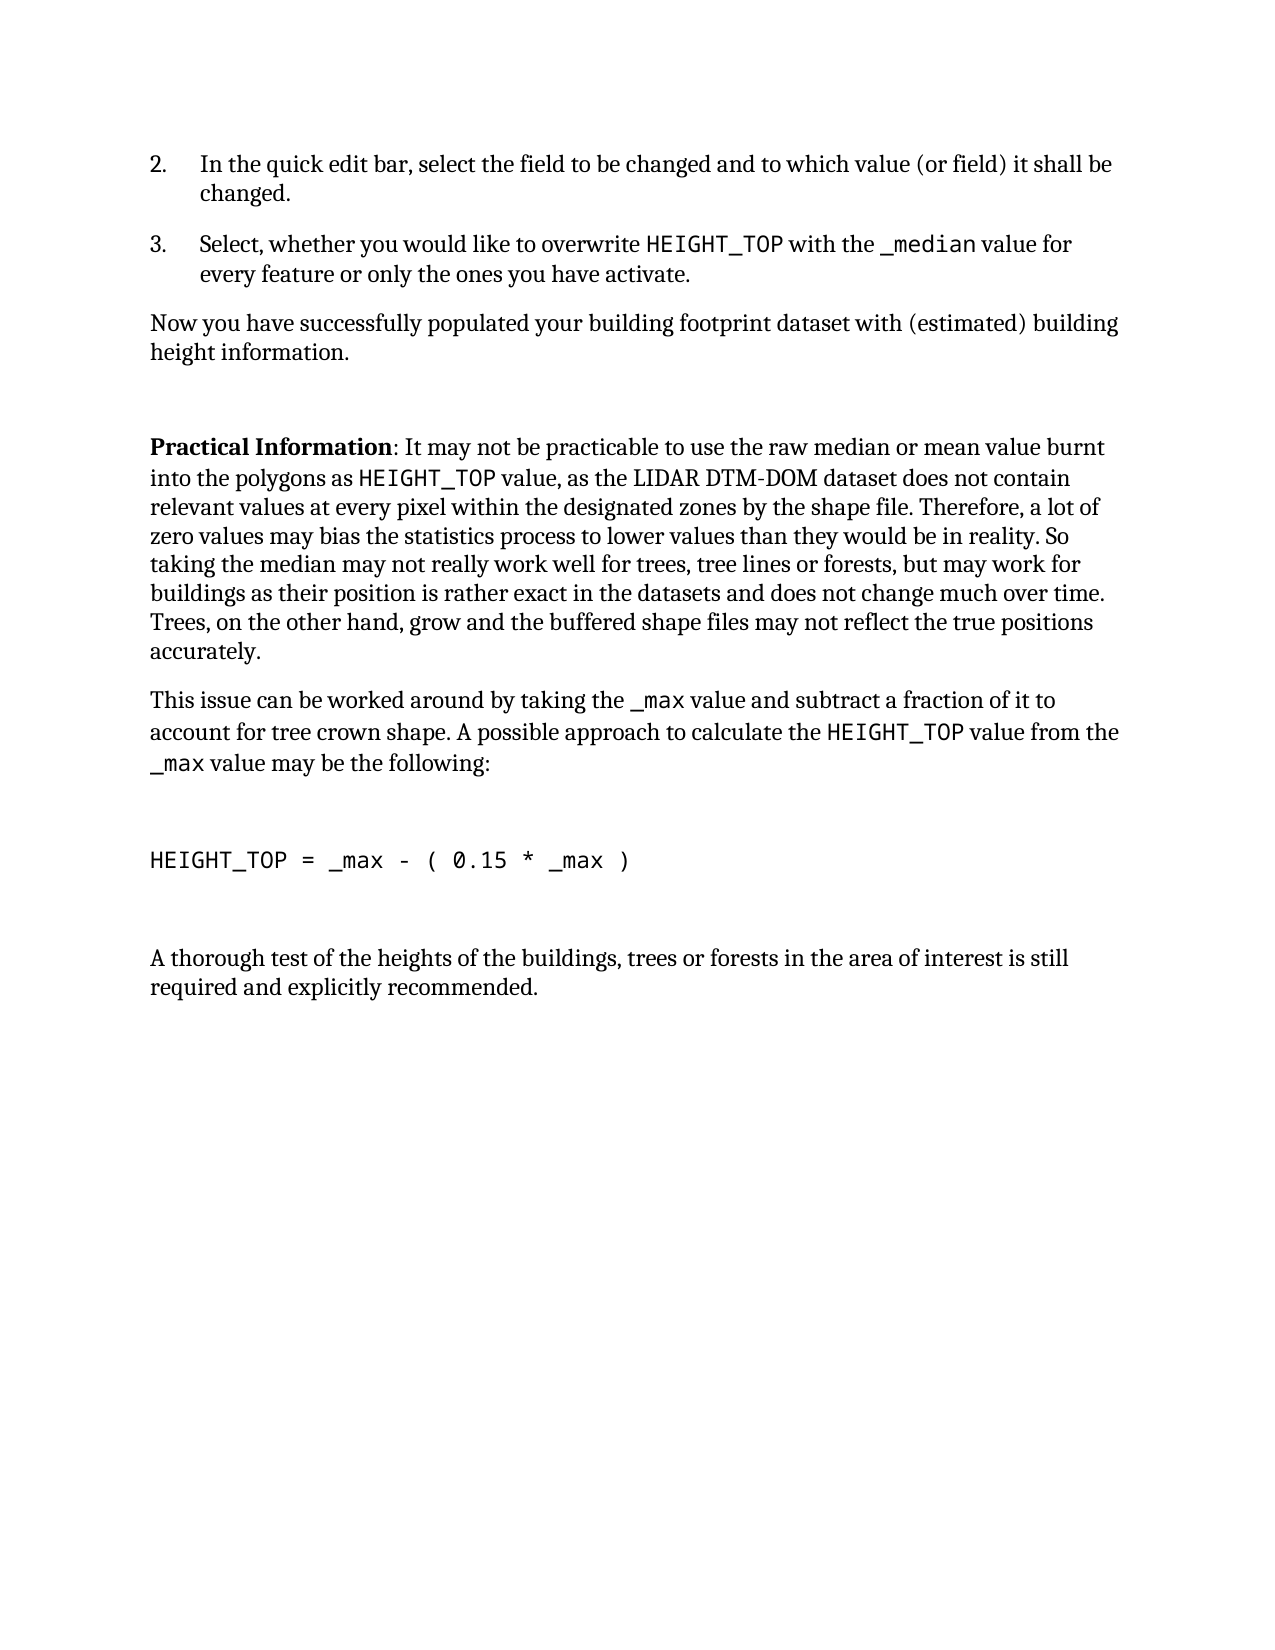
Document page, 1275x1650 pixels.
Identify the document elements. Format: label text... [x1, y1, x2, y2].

text Practical Information: It may not be practicable to use the raw median or mean value burnt into the polygons as HEIGHT_TOP value, as the LIDAR DTM-DOM dataset does not contain relevant values at every pixel within the designated zones by the shape file. Therefore, a lot of zero values may bias the statistics process to lower values than they would be in reality. So taking the median may not really work well for trees, tree lines or forests, but may work for buildings as their position is rather exact in the datasets and does not change much over time. Trees, on the other hand, grow and the buffered shape files may not reflect the true positions accurately. [150, 433, 1125, 665]
list Select, whether you would like to overwrite HEIGHT_TOP with the _median value for every feature or only the ones you have activate. [150, 228, 1125, 288]
text A thorough test of the heights of the buildings, trees or forests in the area of interest is still required and explicitly recommended. [150, 944, 1125, 1001]
text HEIGHT_TOP = _max - ( 0.15 * _max ) [150, 844, 1125, 875]
text This issue can be worked around by taking the _max value and subtract a fraction of it to account for tree crown shape. A possible approach to calculate the HEIGHT_TOP value from the _max value may be the following: [150, 684, 1125, 778]
text Now you have successfully populated your building footprint dataset with (estimated) building height information. [150, 309, 1125, 367]
list In the quick edit bar, select the field to be changed and to which value (or field) it shall be changed. [150, 150, 1125, 207]
